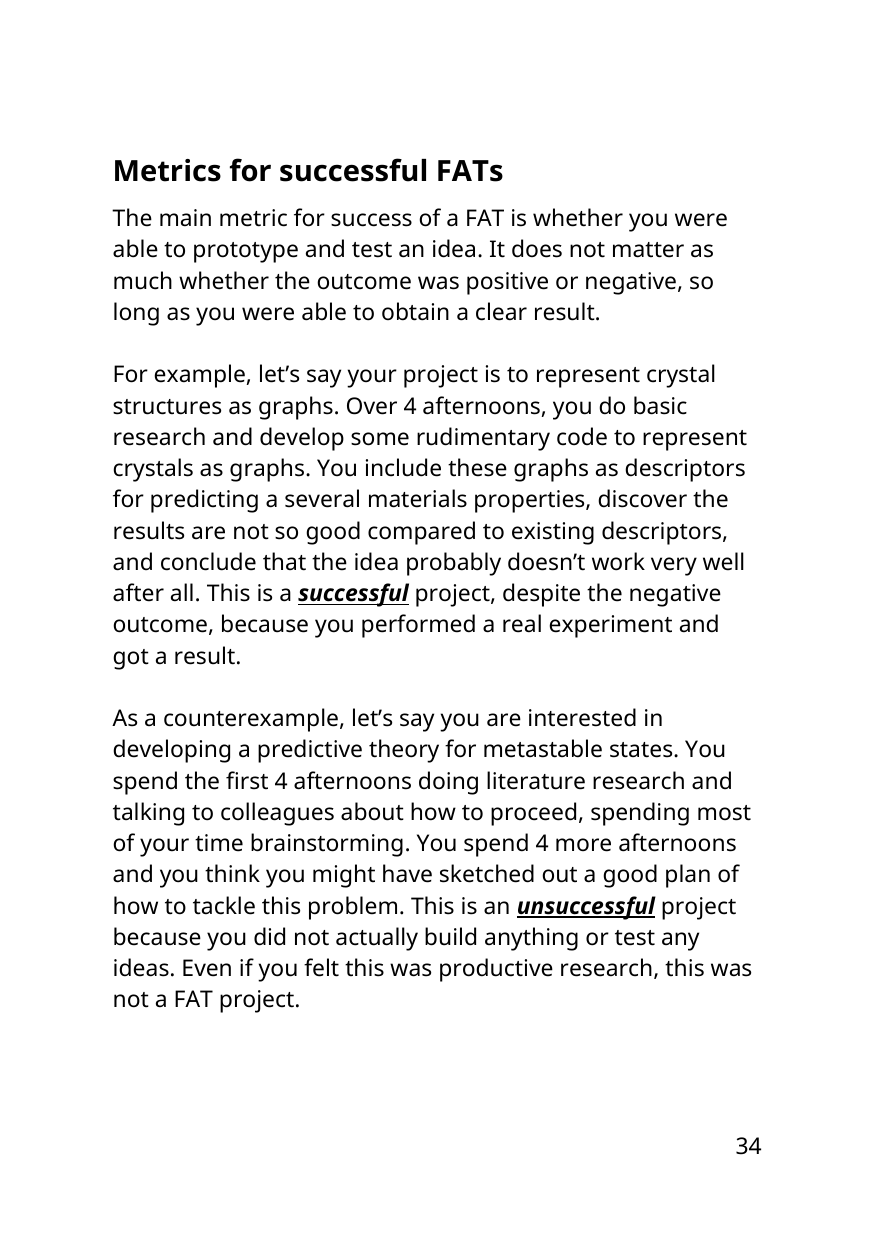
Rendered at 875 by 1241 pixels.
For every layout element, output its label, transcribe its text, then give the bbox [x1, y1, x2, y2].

text The main metric for success of a FAT is whether you were able to prototype and test an idea. It does not matter as much whether the outcome was positive or negative, so long as you were able to obtain a clear result. [112, 202, 762, 327]
subtitle Metrics for successful FATs [112, 150, 762, 190]
text For example, let’s say your project is to represent crystal structures as graphs. Over 4 afternoons, you do basic research and develop some rudimentary code to represent crystals as graphs. You include these graphs as descriptors for predicting a several materials properties, discover the results are not so good compared to existing descriptors, and conclude that the idea probably doesn’t work very well after all. This is a successful project, despite the negative outcome, because you performed a real experiment and got a result. [112, 358, 762, 671]
text As a counterexample, let’s say you are interested in developing a predictive theory for metastable states. You spend the first 4 afternoons doing literature research and talking to colleagues about how to proceed, spending most of your time brainstorming. You spend 4 more afternoons and you think you might have sketched out a good plan of how to tackle this problem. This is an unsuccessful project because you did not actually build anything or test any ideas. Even if you felt this was productive research, this was not a FAT project. [112, 702, 762, 1015]
